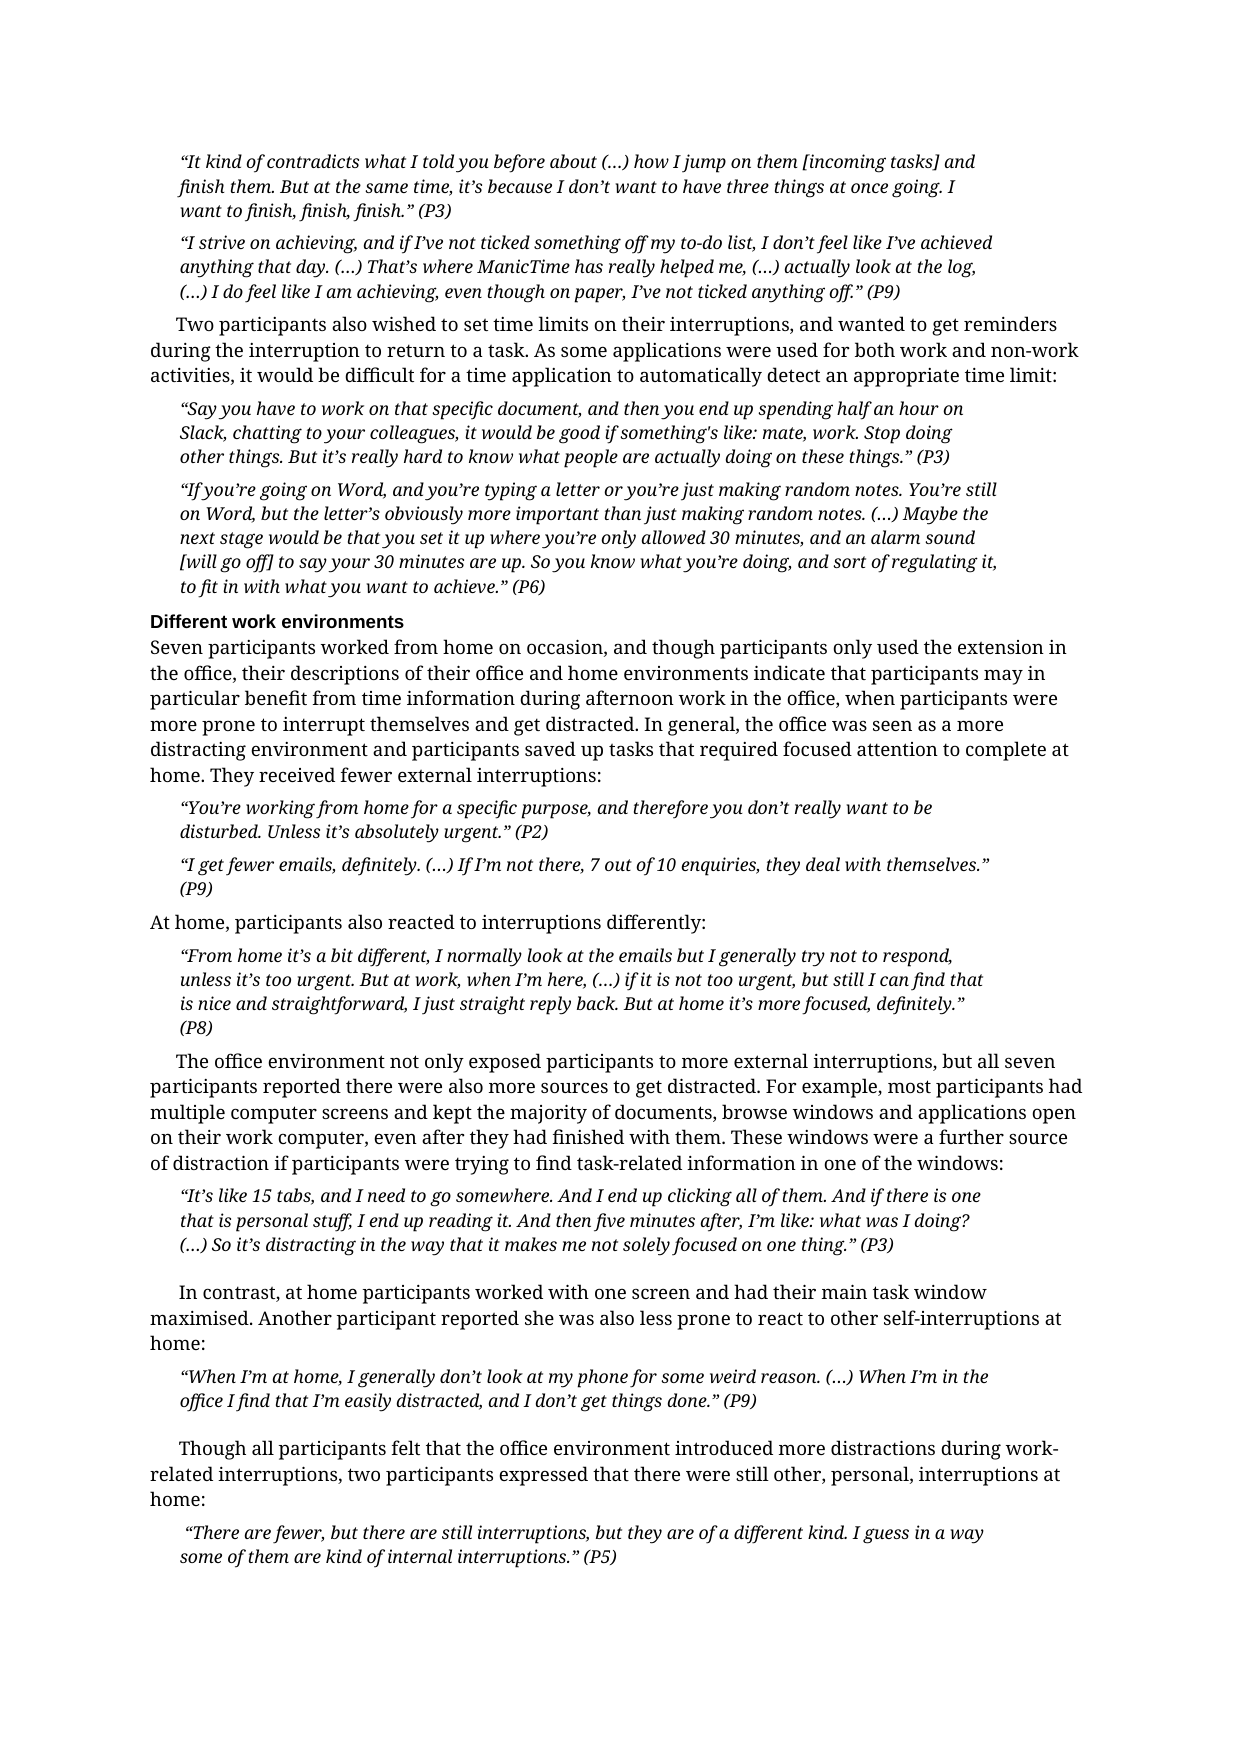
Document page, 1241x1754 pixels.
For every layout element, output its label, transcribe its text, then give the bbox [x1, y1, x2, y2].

text At home, participants also reacted to interruptions differently: [150, 909, 1090, 935]
text In contrast, at home participants worked with one screen and had their main task window maximised. Another participant reported she was also less prone to react to other self-interruptions at home: [150, 1279, 1090, 1356]
text “From home it’s a bit different, I normally look at the emails but I generally try not to respond, unless it’s too urgent. But at work, when I’m here, (…) if it is not too urgent, but still I can find that is nice and straightforward, I just straight reply back. But at home it’s more focused, definitely.” (P8) [179, 943, 1000, 1040]
subtitle Different work environments [150, 611, 1090, 632]
text The office environment not only exposed participants to more external interruptions, but all seven participants reported there were also more sources to get distracted. For example, most participants had multiple computer screens and kept the majority of documents, browse windows and applications open on their work computer, even after they had finished with them. These windows were a further source of distraction if participants were trying to find task-related information in one of the windows: [150, 1048, 1090, 1176]
text Two participants also wished to set time limits on their interruptions, and wanted to get reminders during the interruption to return to a task. As some applications were used for both work and non-work activities, it would be difficult for a time application to automatically detect an appropriate time limit: [150, 312, 1090, 388]
text “I strive on achieving, and if I’ve not ticked something off my to-do list, I don’t feel like I’ve achieved anything that day. (…) That’s where ManicTime has really helped me, (…) actually look at the log, (…) I do feel like I am achieving, even though on paper, I’ve not ticked anything off.” (P9) [179, 231, 1000, 303]
text “You’re working from home for a specific purpose, and therefore you don’t really want to be disturbed. Unless it’s absolutely urgent.” (P2) [179, 796, 1000, 844]
text “It’s like 15 tabs, and I need to go somewhere. And I end up clicking all of them. And if there is one that is personal stuff, I end up reading it. And then five minutes after, I’m like: what was I doing? (…) So it’s distracting in the way that it makes me not solely focused on one thing.” (P3) [179, 1184, 1000, 1256]
text “Say you have to work on that specific document, and then you end up spending half an hour on Slack, chatting to your colleagues, it would be good if something's like: mate, work. Stop doing other things. But it’s really hard to know what people are actually doing on these things.” (P3) [179, 397, 1000, 469]
text “There are fewer, but there are still interruptions, but they are of a different kind. I guess in a way some of them are kind of internal interruptions.” (P5) [179, 1520, 1000, 1569]
text Seven participants worked from home on occasion, and though participants only used the extension in the office, their descriptions of their office and home environments indicate that participants may in particular benefit from time information during afternoon work in the office, when participants were more prone to interrupt themselves and get distracted. In general, the office was seen as a more distracting environment and participants saved up tasks that required focused attention to complete at home. They received fewer external interruptions: [150, 634, 1090, 787]
text “It kind of contradicts what I told you before about (…) how I jump on them [incoming tasks] and finish them. But at the same time, it’s because I don’t want to have three things at once going. I want to finish, finish, finish.” (P3) [179, 150, 1000, 222]
text “If you’re going on Word, and you’re typing a letter or you’re just making random notes. You’re still on Word, but the letter’s obviously more important than just making random notes. (…) Maybe the next stage would be that you set it up where you’re only allowed 30 minutes, and an alarm sound [will go off] to say your 30 minutes are up. So you know what you’re doing, and sort of regulating it, to fit in with what you want to achieve.” (P6) [179, 477, 1000, 598]
text “I get fewer emails, definitely. (…) If I’m not there, 7 out of 10 enquiries, they deal with themselves.” (P9) [179, 852, 1000, 901]
text “When I’m at home, I generally don’t look at my phone for some weird reason. (…) When I’m in the office I find that I’m easily distracted, and I don’t get things done.” (P9) [179, 1364, 1000, 1413]
text Though all participants felt that the office environment introduced more distractions during work-related interruptions, two participants expressed that there were still other, personal, interruptions at home: [150, 1436, 1090, 1512]
